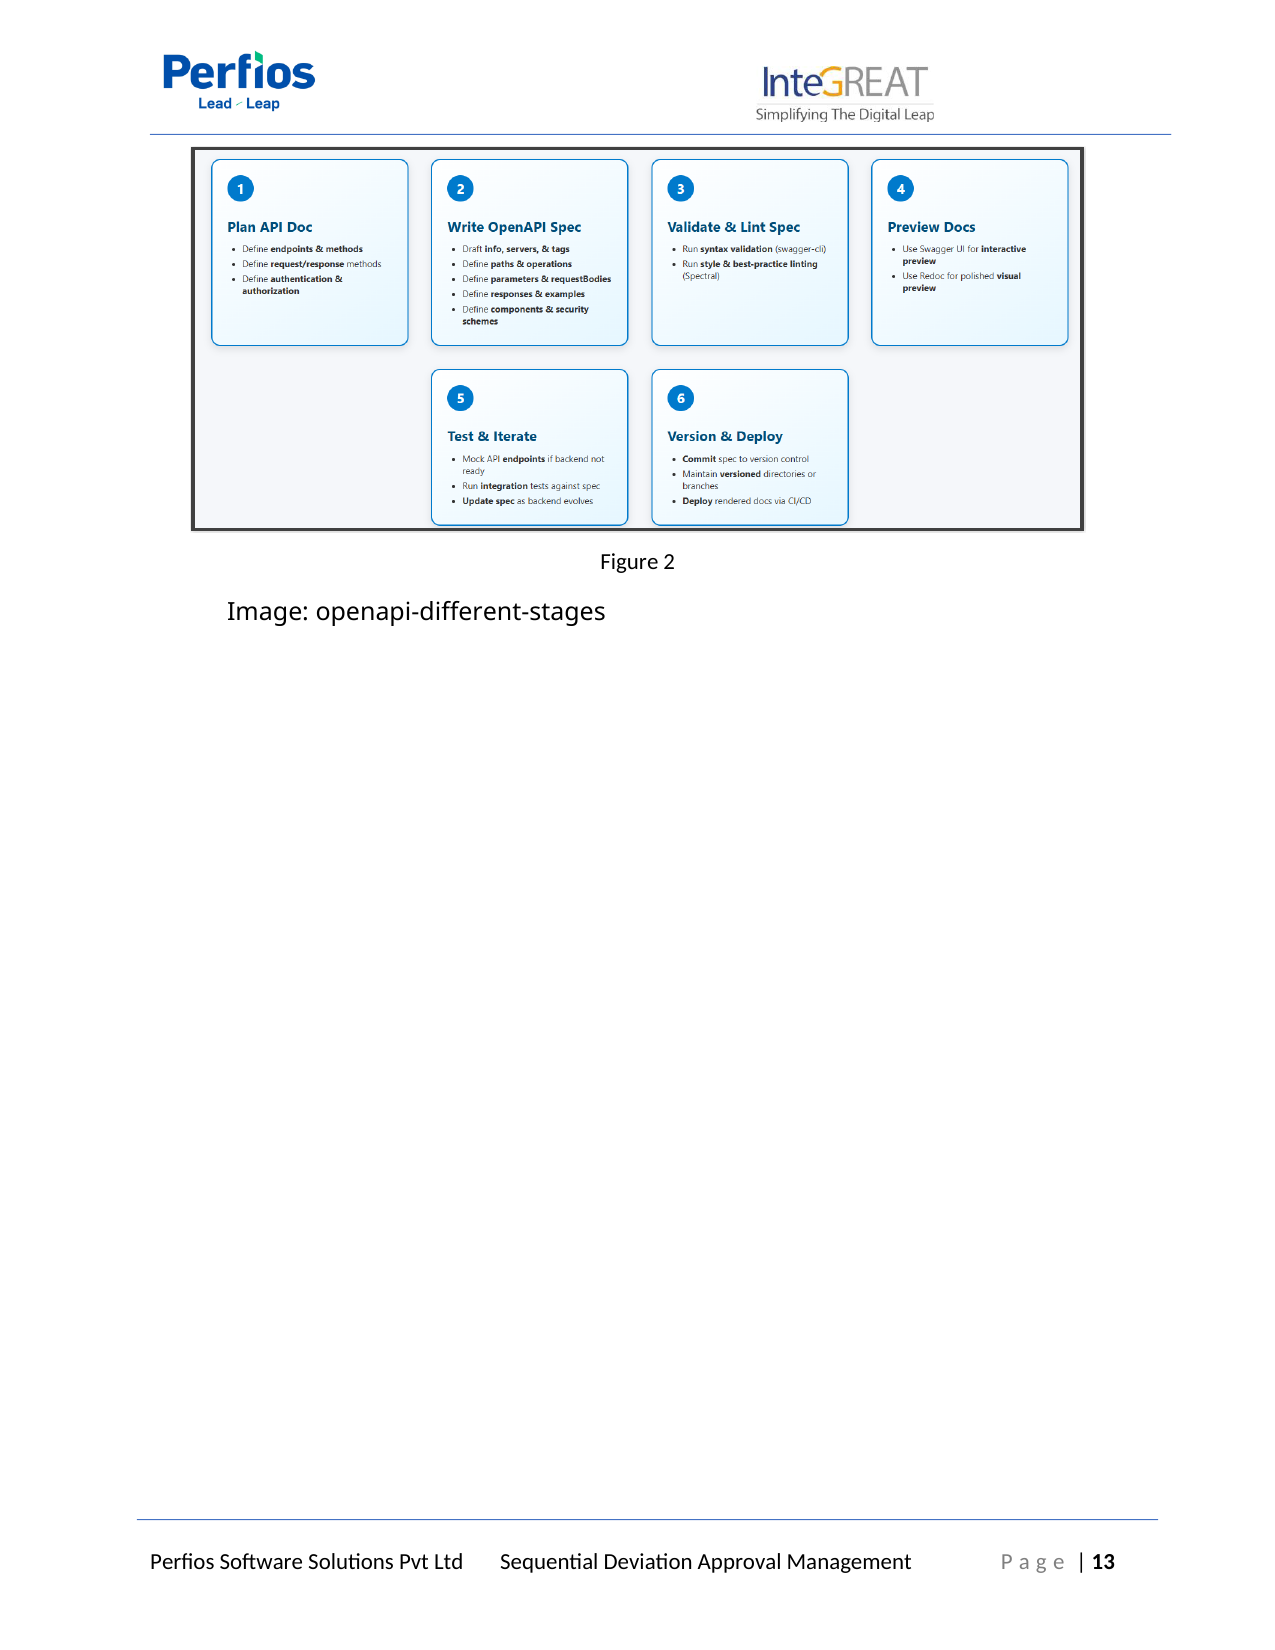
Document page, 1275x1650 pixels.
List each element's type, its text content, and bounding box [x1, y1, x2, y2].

text Figure 2 [150, 547, 1125, 575]
text Image: openapi-different-stages [227, 594, 1125, 628]
picture [195, 150, 1080, 528]
